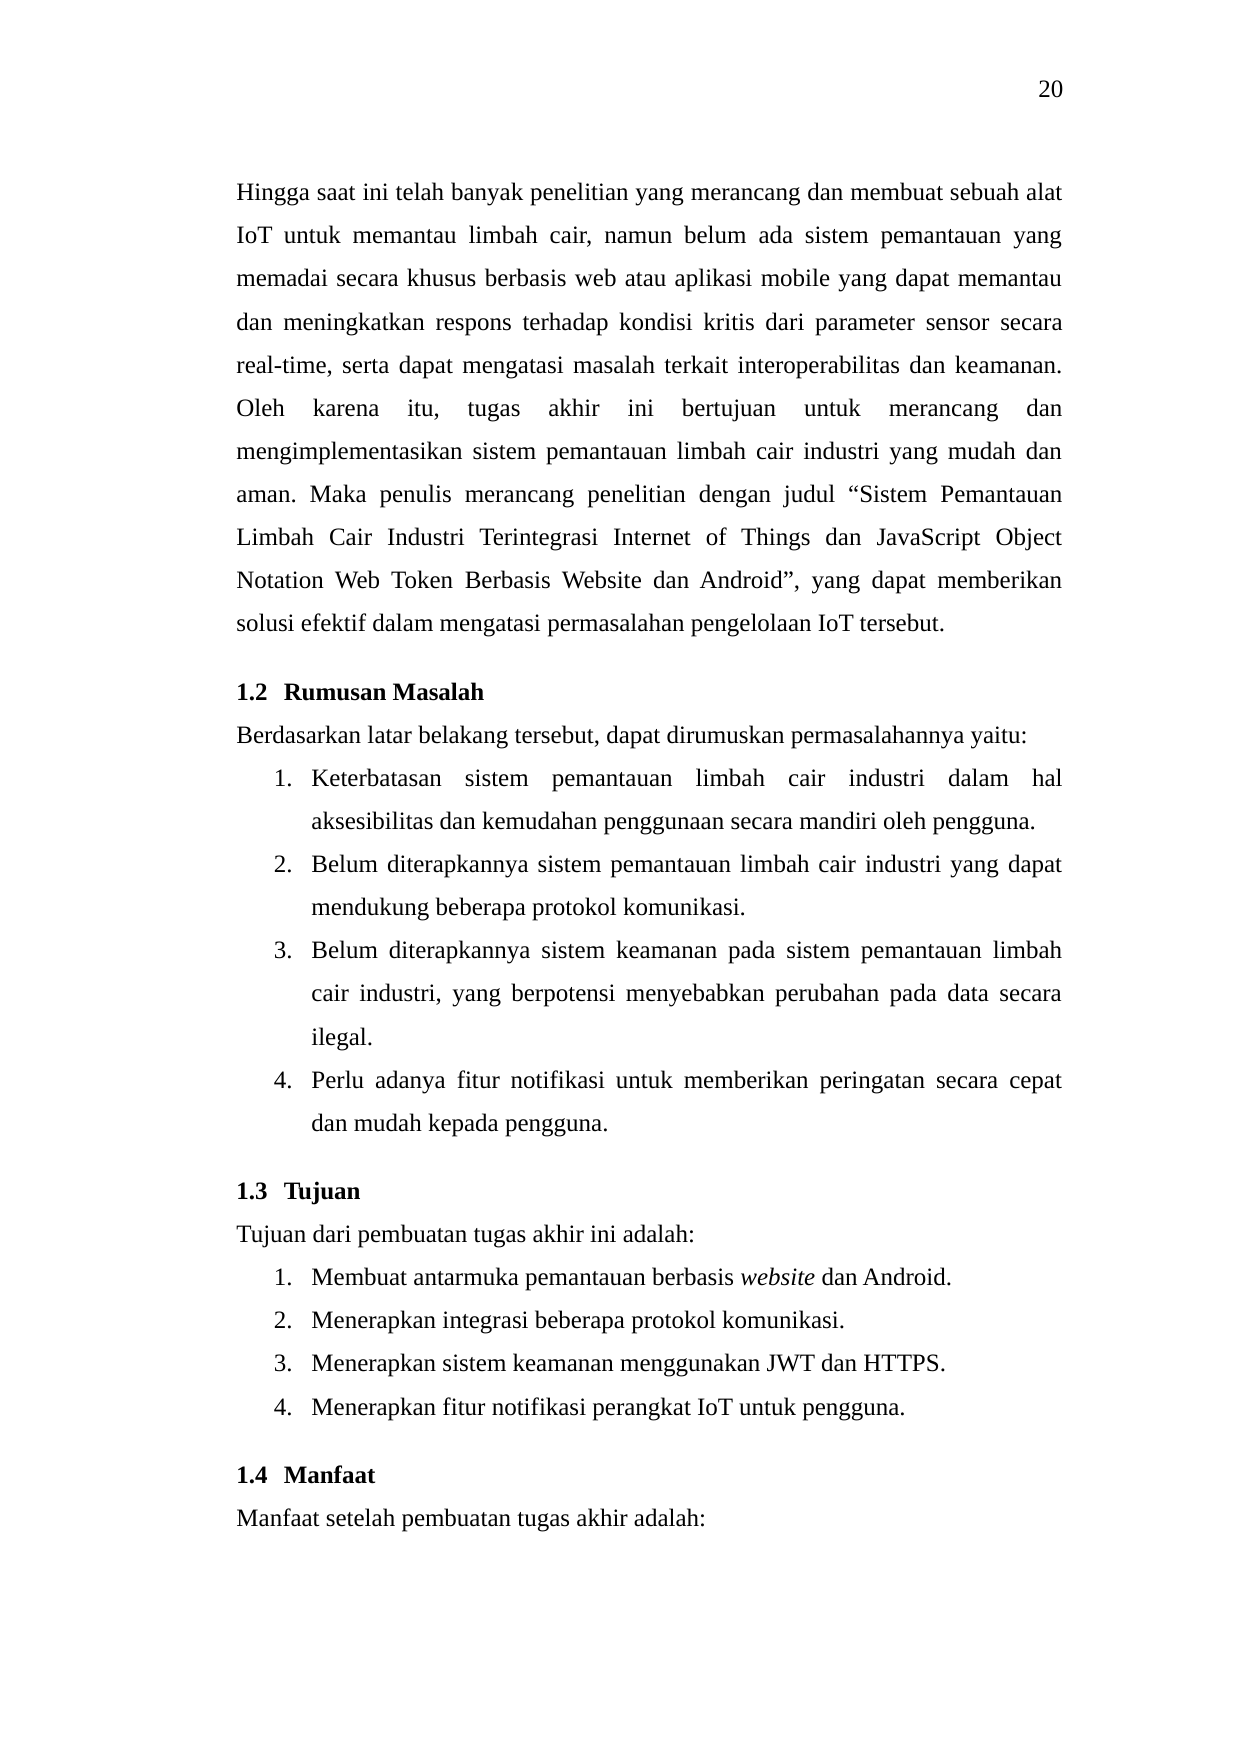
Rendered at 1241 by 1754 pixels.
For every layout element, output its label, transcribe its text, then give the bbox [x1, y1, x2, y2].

text Berdasarkan latar belakang tersebut, dapat dirumuskan permasalahannya yaitu: [236, 720, 1063, 748]
text Manfaat [236, 1460, 1063, 1488]
list Belum diterapkannya sistem keamanan pada sistem pemantauan limbah cair industri, yang berpotensi menyebabkan perubahan pada data secara ilegal. [274, 935, 1063, 1050]
text Manfaat setelah pembuatan tugas akhir adalah: [236, 1503, 1063, 1532]
text Tujuan dari pembuatan tugas akhir ini adalah: [236, 1219, 1063, 1248]
text Tujuan [236, 1176, 1063, 1205]
text Hingga saat ini telah banyak penelitian yang merancang dan membuat sebuah alat IoT untuk memantau limbah cair, namun belum ada sistem pemantauan yang memadai secara khusus berbasis web atau aplikasi mobile yang dapat memantau dan meningkatkan respons terhadap kondisi kritis dari parameter sensor secara real-time, serta dapat mengatasi masalah terkait interoperabilitas dan keamanan. Oleh karena itu, tugas akhir ini bertujuan untuk merancang dan mengimplementasikan sistem pemantauan limbah cair industri yang mudah dan aman. Maka penulis merancang penelitian dengan judul “Sistem Pemantauan Limbah Cair Industri Terintegrasi Internet of Things dan JavaScript Object Notation Web Token Berbasis Website dan Android”, yang dapat memberikan solusi efektif dalam mengatasi permasalahan pengelolaan IoT tersebut. [236, 177, 1063, 637]
list Menerapkan sistem keamanan menggunakan JWT dan HTTPS. [274, 1348, 1063, 1377]
list Perlu adanya fitur notifikasi untuk memberikan peringatan secara cepat dan mudah kepada pengguna. [274, 1065, 1063, 1137]
list Belum diterapkannya sistem pemantauan limbah cair industri yang dapat mendukung beberapa protokol komunikasi. [274, 849, 1063, 921]
list Menerapkan integrasi beberapa protokol komunikasi. [274, 1305, 1063, 1334]
list Membuat antarmuka pemantauan berbasis website dan Android. [274, 1262, 1063, 1291]
text Rumusan Masalah [236, 677, 1063, 705]
list Keterbatasan sistem pemantauan limbah cair industri dalam hal aksesibilitas dan kemudahan penggunaan secara mandiri oleh pengguna. [274, 763, 1063, 835]
list Menerapkan fitur notifikasi perangkat IoT untuk pengguna. [274, 1392, 1063, 1420]
